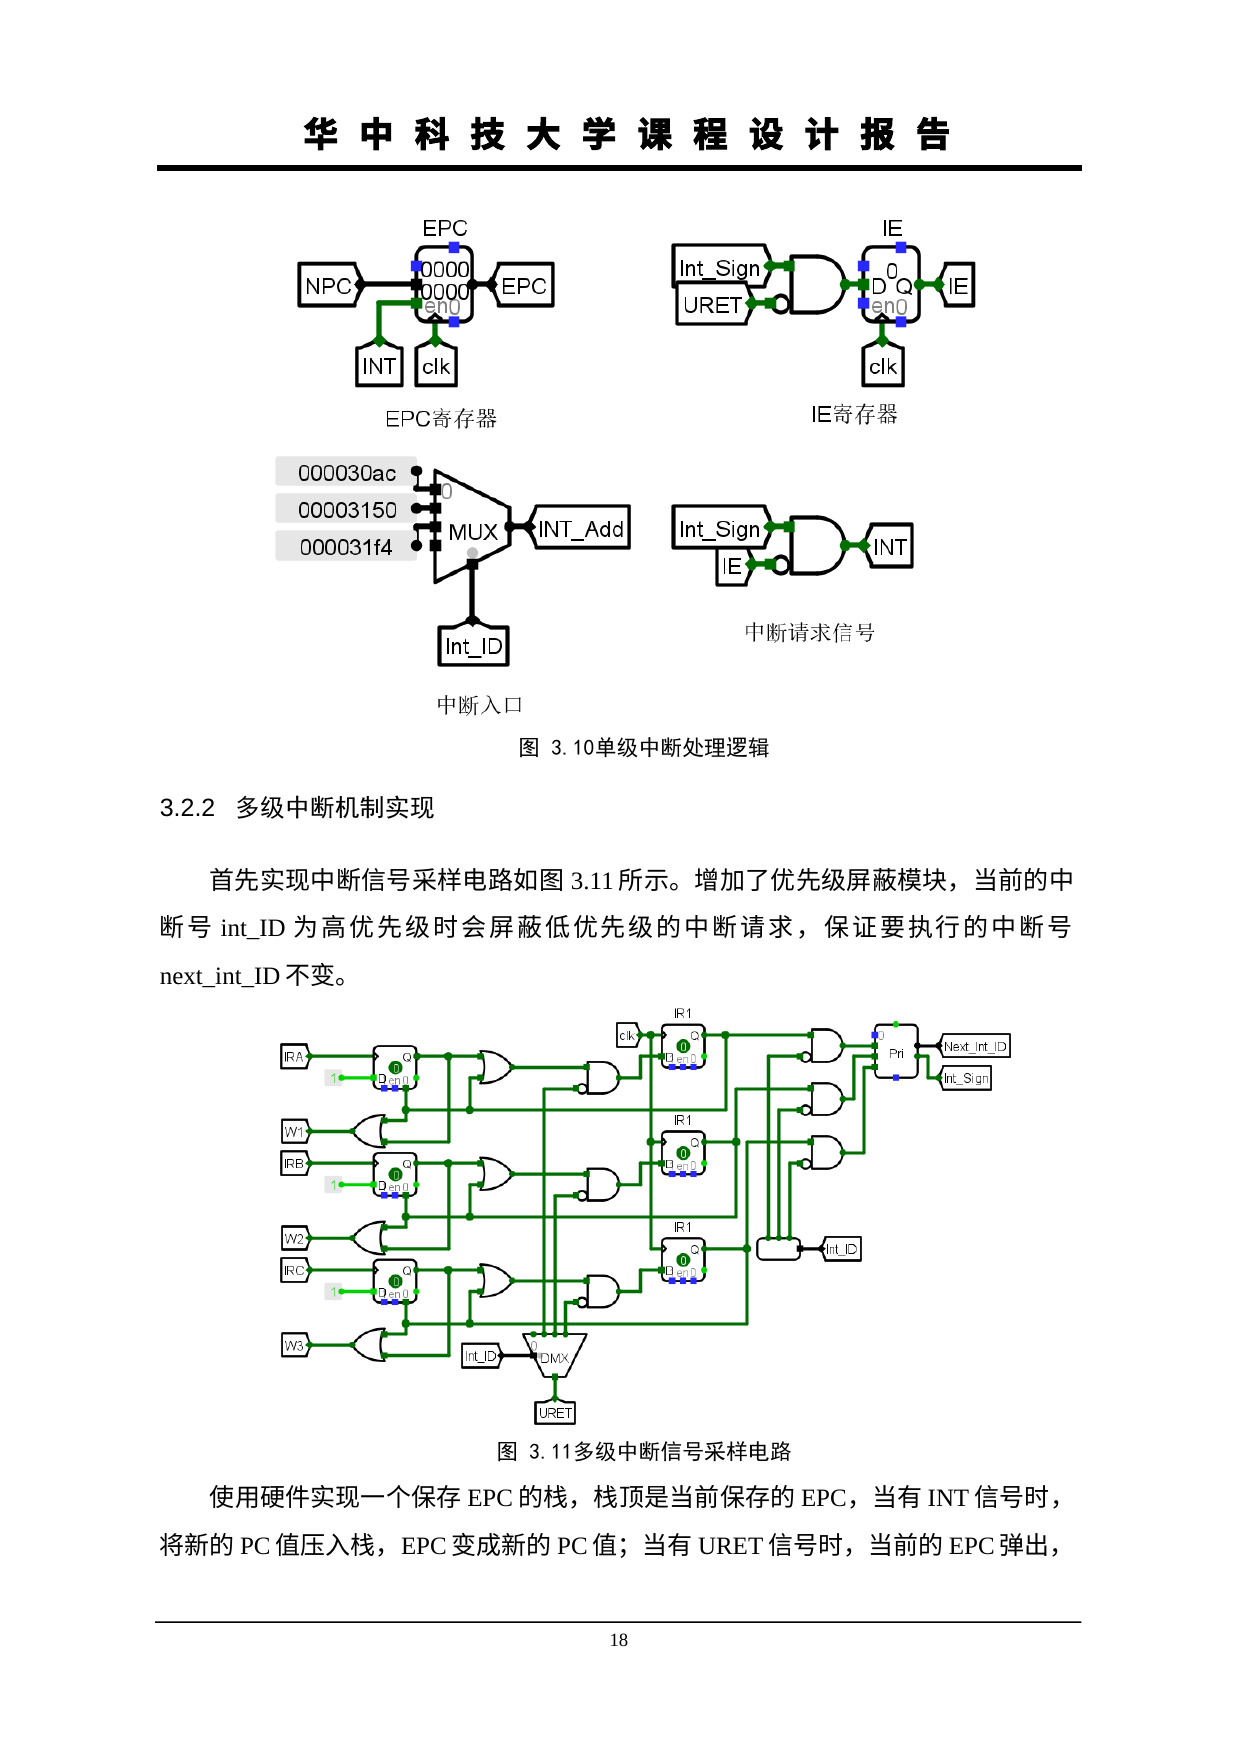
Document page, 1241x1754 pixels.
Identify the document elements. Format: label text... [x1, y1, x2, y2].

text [159, 1472, 1075, 1568]
subtitle 多级中断机制实现 [159, 783, 1078, 831]
picture [271, 997, 1014, 1426]
picture [254, 198, 983, 719]
